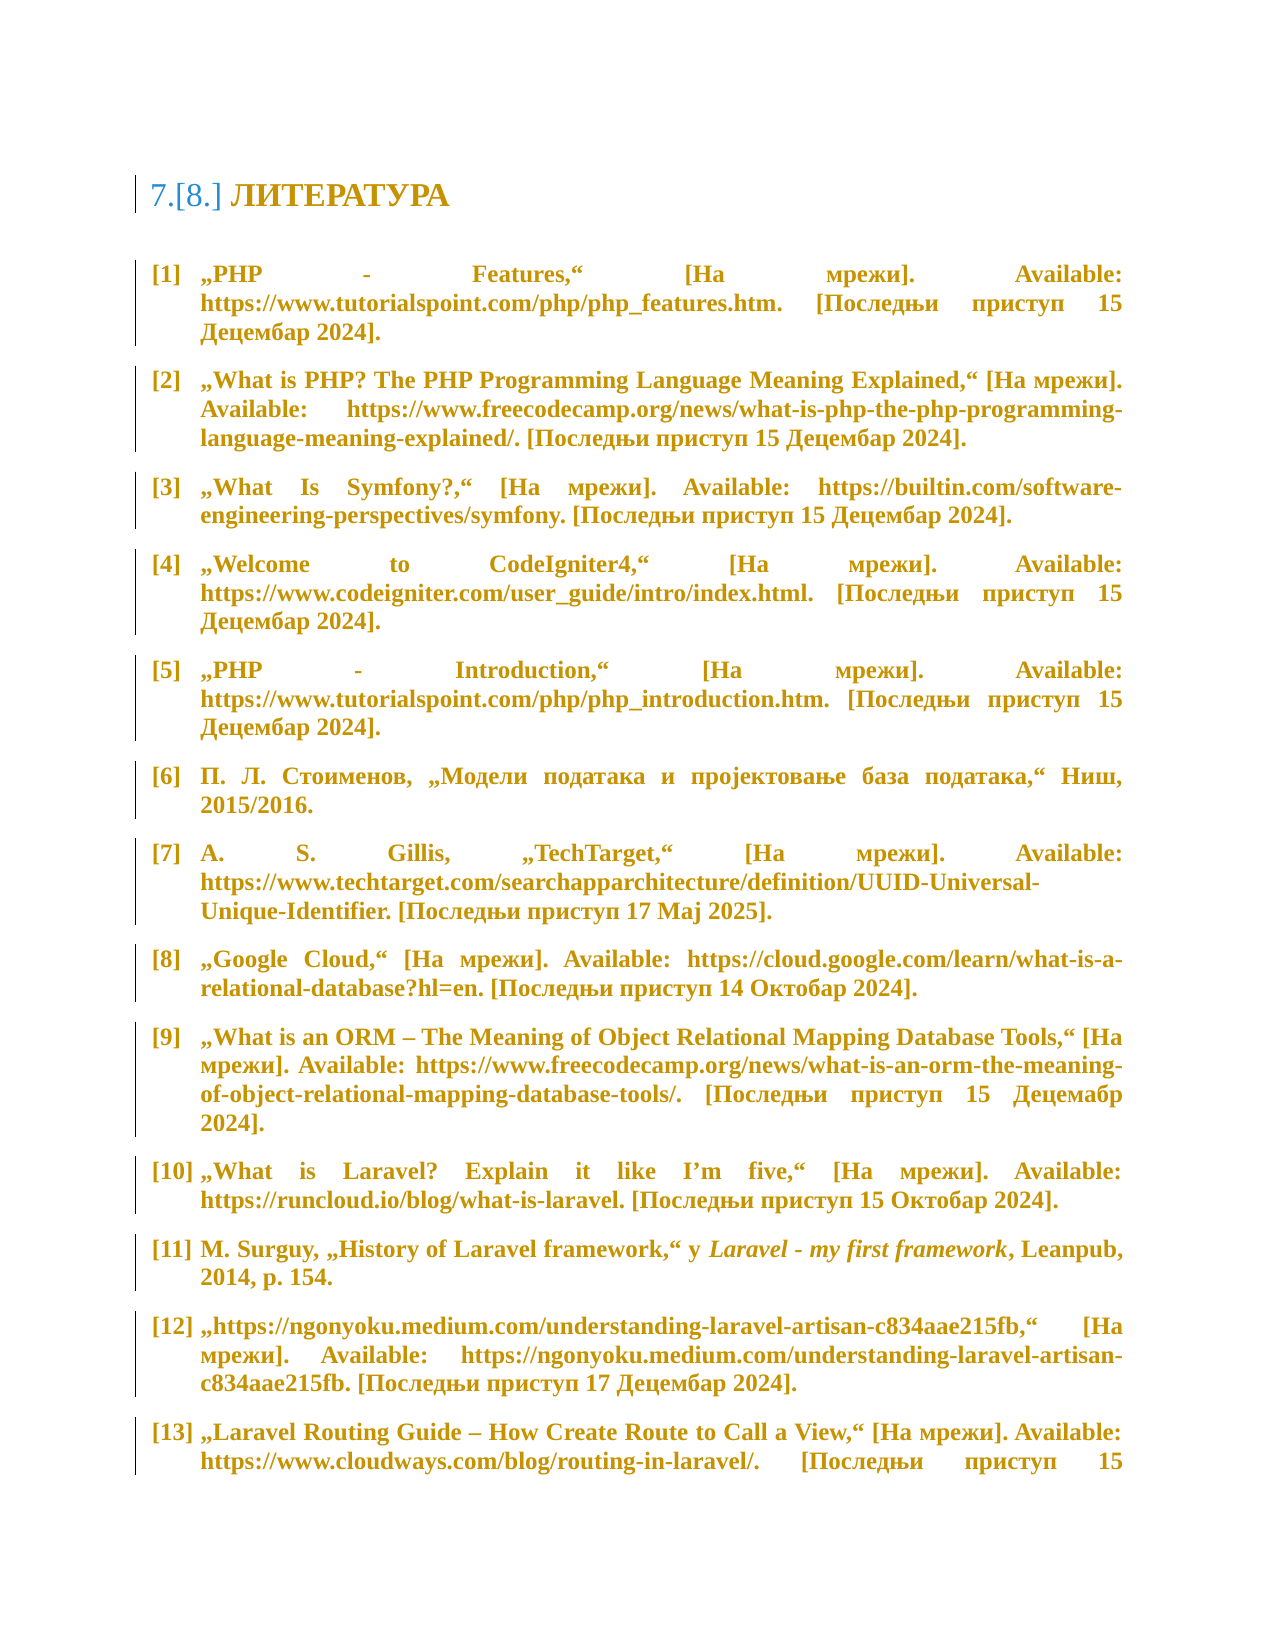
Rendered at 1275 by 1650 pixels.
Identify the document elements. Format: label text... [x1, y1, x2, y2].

subtitle ЛИТЕРАТУРА [150, 175, 1125, 213]
